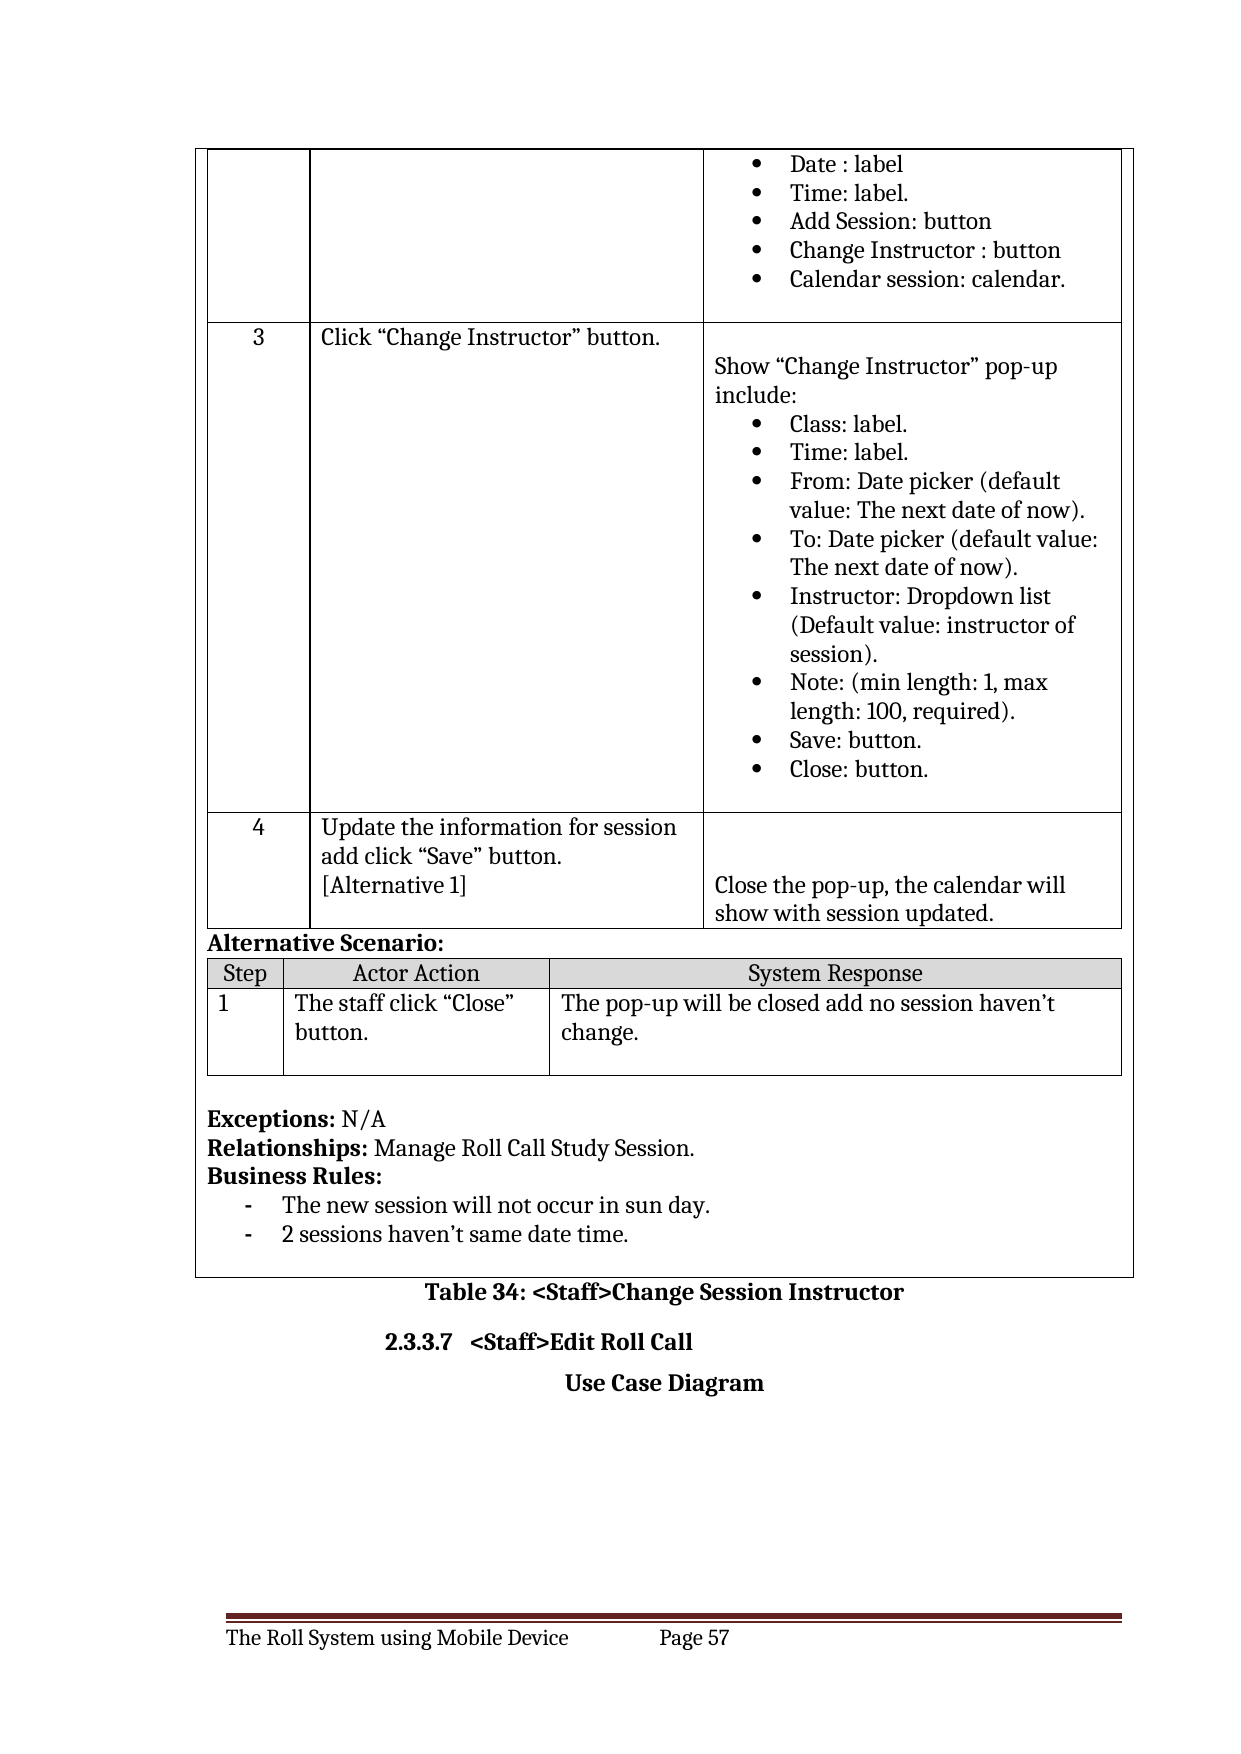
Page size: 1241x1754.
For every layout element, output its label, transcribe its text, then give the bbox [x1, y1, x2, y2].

subtitle <Staff>Edit Roll Call [385, 1328, 1122, 1357]
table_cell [196, 149, 1133, 1277]
text Table 34: <Staff>Change Session Instructor [207, 1278, 1122, 1307]
subtitle Use Case Diagram [207, 1369, 1122, 1398]
